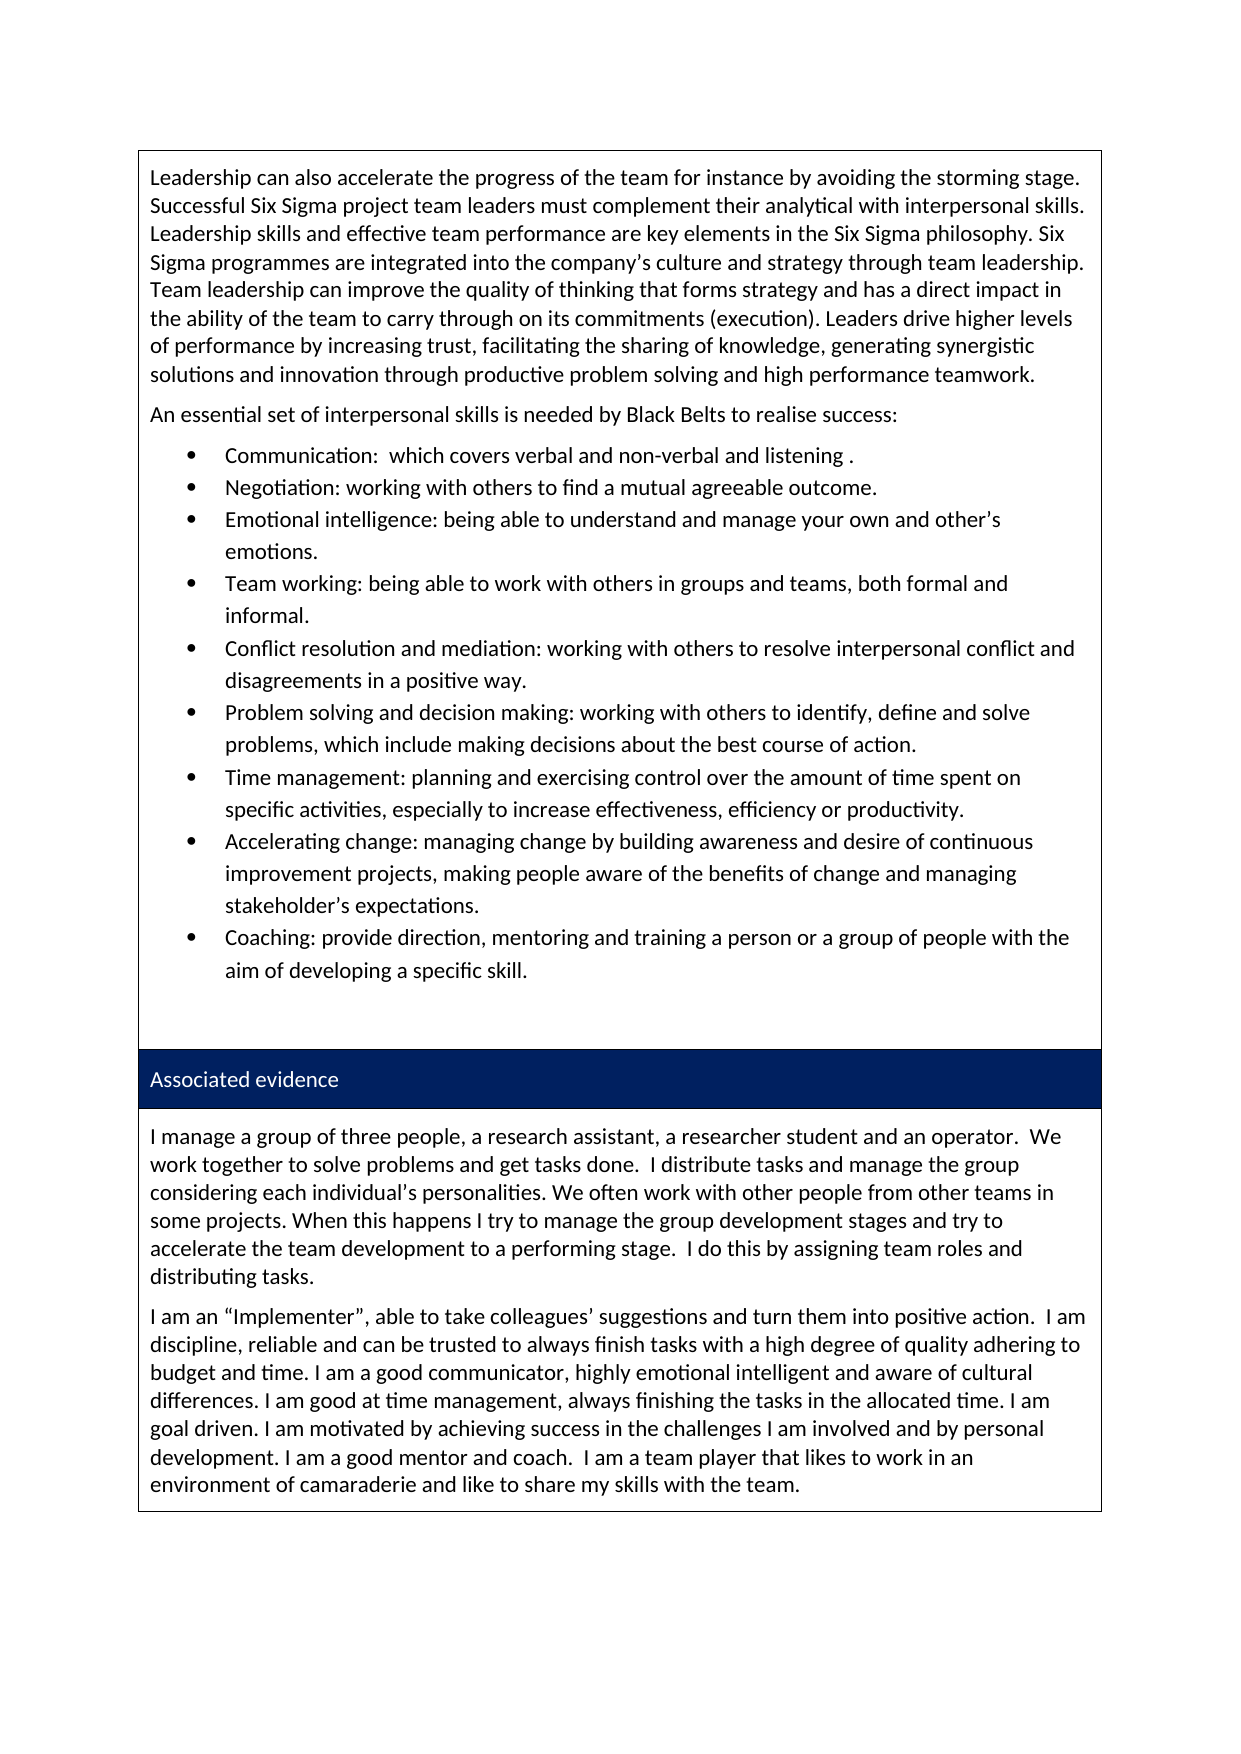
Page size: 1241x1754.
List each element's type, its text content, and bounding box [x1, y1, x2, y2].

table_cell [139, 1109, 1101, 1511]
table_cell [139, 151, 1101, 1049]
table_cell Associated evidence [139, 1050, 1101, 1108]
